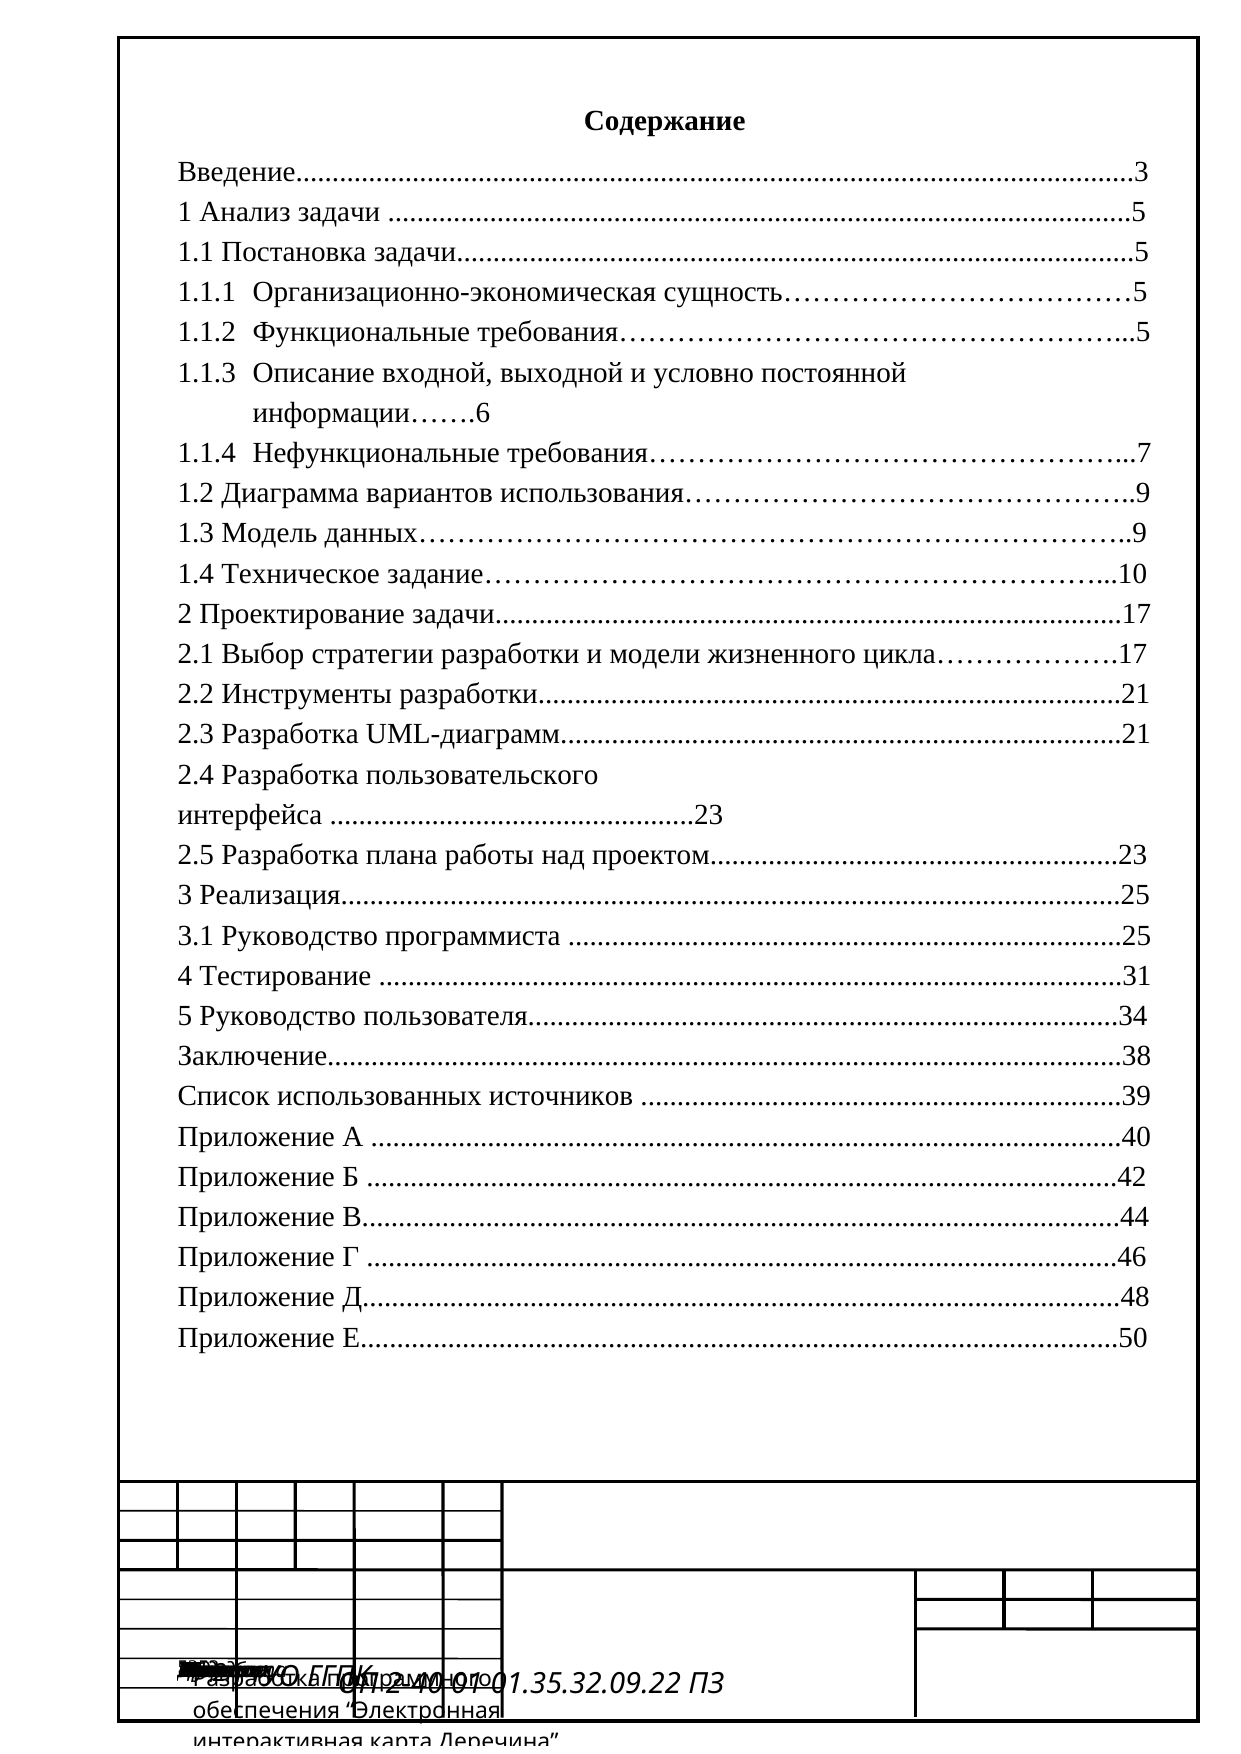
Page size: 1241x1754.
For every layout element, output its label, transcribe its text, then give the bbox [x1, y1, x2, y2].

text 1 Анализ задачи ......................................................................................................5 [177, 194, 1152, 227]
text 2.1 Выбор стратегии разработки и модели жизненного цикла……………….17 [177, 636, 1152, 670]
list Организационно-экономическая сущность………………………………5 [177, 274, 1152, 308]
list Постановка задачи.............................................................................................5 [177, 234, 1152, 268]
text Содержание [177, 103, 1152, 137]
text 1.2 Диаграмма вариантов использования………………………………………..9 [177, 475, 1152, 509]
text Введение...................................................................................................................3 [177, 154, 1152, 187]
text 2.5 Разработка плана работы над проектом........................................................23 [177, 837, 1152, 871]
text 5 Руководство пользователя.................................................................................34 [177, 998, 1152, 1032]
text Приложение Е........................................................................................................50 [177, 1320, 1152, 1353]
text Приложение Б .......................................................................................................42 [177, 1159, 1152, 1192]
text 2.2 Инструменты разработки................................................................................21 [177, 676, 1152, 710]
list Описание входной, выходной и условно постоянной информации…….6 [177, 355, 1152, 428]
text 4 Тестирование ......................................................................................................31 [177, 958, 1152, 991]
text Приложение А .......................................................................................................40 [177, 1119, 1152, 1152]
text 3 Реализация...........................................................................................................25 [177, 877, 1152, 911]
list Функциональные требования……………………………………………...5 [177, 314, 1152, 348]
text 2.4 Разработка пользовательского интерфейса ..................................................23 [177, 757, 1152, 831]
text Приложение Г .......................................................................................................46 [177, 1239, 1152, 1273]
text Заключение.............................................................................................................38 [177, 1038, 1152, 1072]
text 1.3 Модель данных………………………………………………………………..9 [177, 516, 1152, 549]
text Список использованных источников ..................................................................39 [177, 1078, 1152, 1112]
text Приложение В........................................................................................................44 [177, 1199, 1152, 1233]
text 2 Проектирование задачи......................................................................................17 [177, 596, 1152, 629]
text 2.3 Разработка UML-диаграмм.............................................................................21 [177, 717, 1152, 750]
text 3.1 Руководство программиста ............................................................................25 [177, 918, 1152, 951]
text 1.4 Техническое задание………………………………………………………...10 [177, 556, 1152, 589]
text Приложение Д........................................................................................................48 [177, 1279, 1152, 1313]
list Нефункциональные требования…………………………………………...7 [177, 435, 1152, 469]
